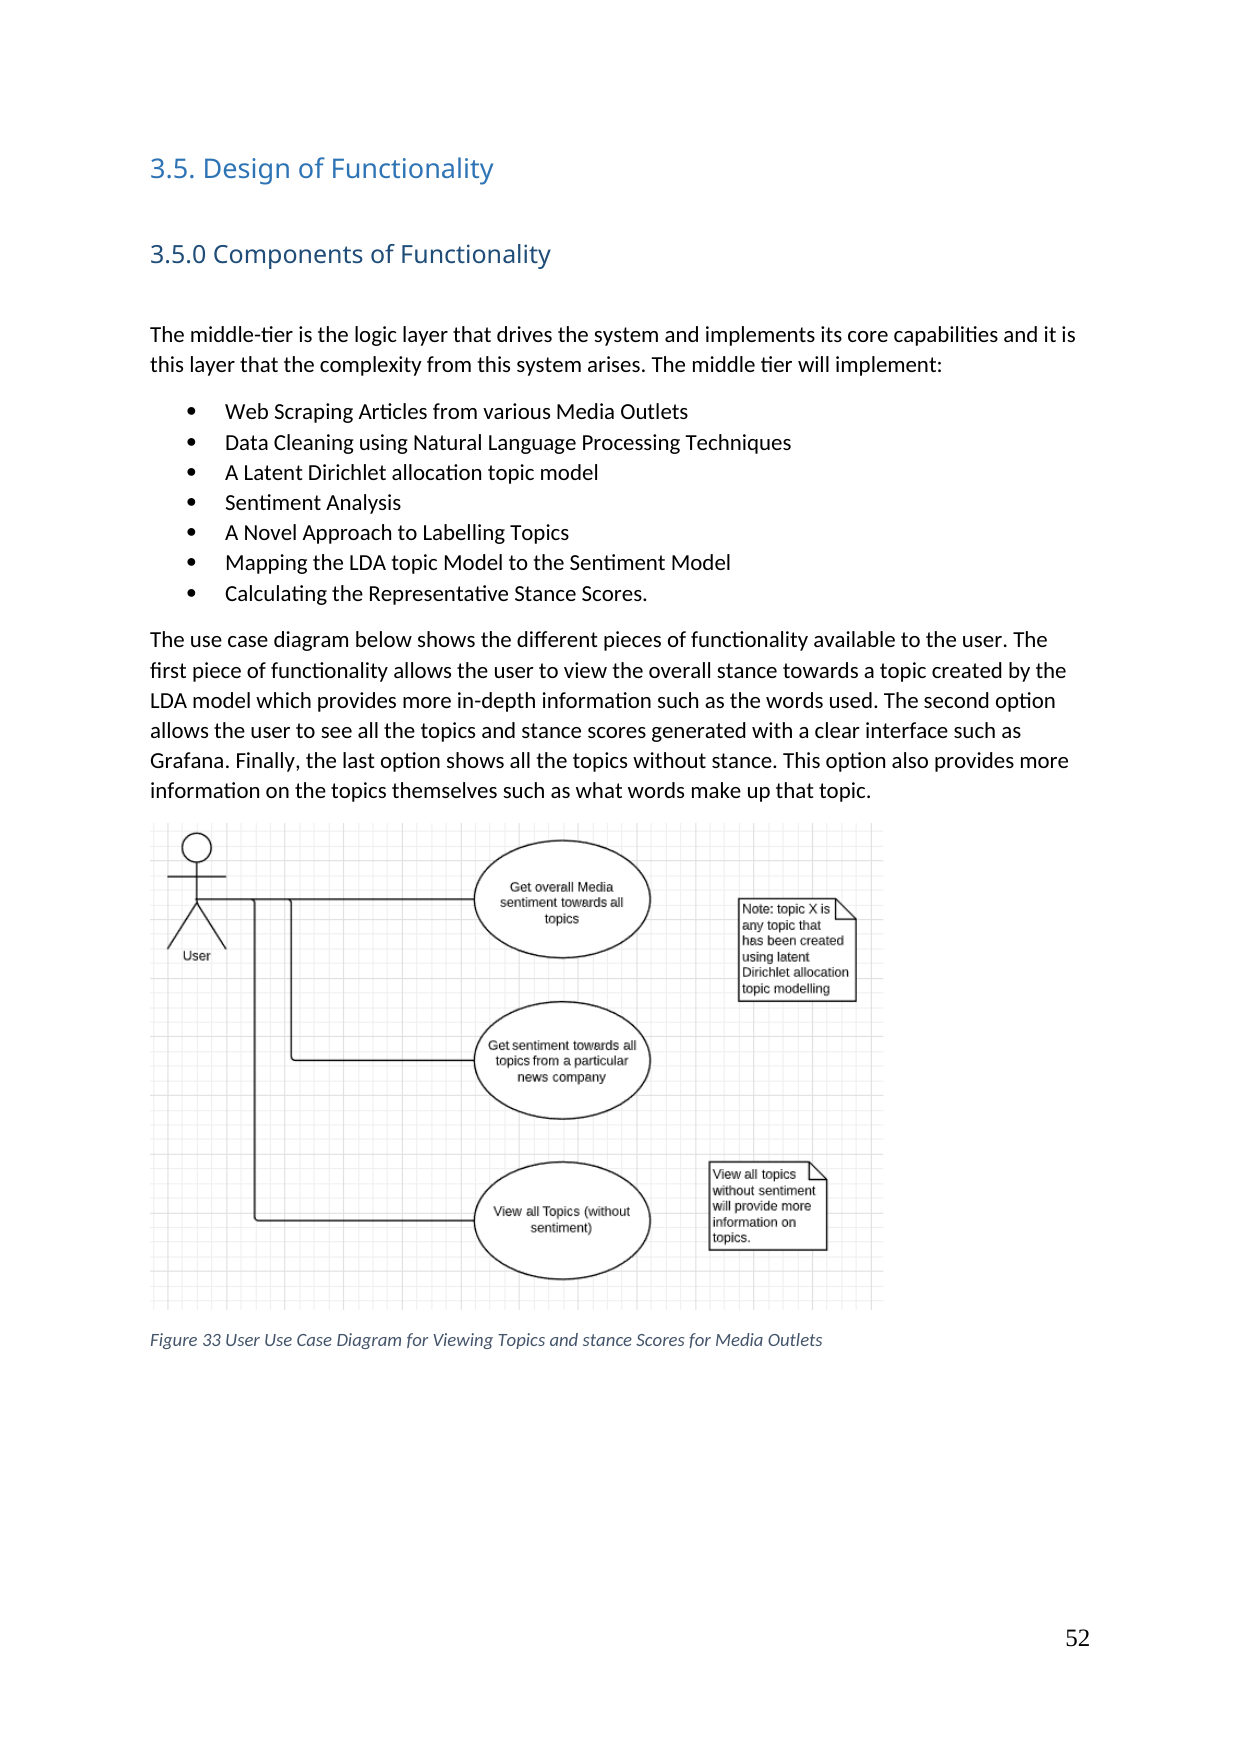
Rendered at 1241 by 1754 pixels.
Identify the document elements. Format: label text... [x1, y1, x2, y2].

subtitle 3.5. Design of Functionality [150, 150, 1090, 187]
list Web Scraping Articles from various Media Outlets [187, 397, 1090, 425]
list Data Cleaning using Natural Language Processing Techniques [187, 428, 1090, 456]
list Sentiment Analysis [187, 488, 1090, 516]
text The middle-tier is the logic layer that drives the system and implements its core capabilities and it is this layer that the complexity from this system arises. The middle tier will implement: [150, 320, 1090, 378]
list A Novel Approach to Labelling Topics [187, 518, 1090, 546]
text The use case diagram below shows the different pieces of functionality available to the user. The first piece of functionality allows the user to view the overall stance towards a topic created by the LDA model which provides more in-depth information such as the words used. The second option allows the user to see all the topics and stance scores generated with a clear interface such as Grafana. Finally, the last option shows all the topics without stance. This option also provides more information on the topics themselves such as what words make up that topic. [150, 626, 1090, 804]
list Mapping the LDA topic Model to the Sentiment Model [187, 548, 1090, 576]
list A Latent Dirichlet allocation topic model [187, 458, 1090, 486]
picture [150, 823, 884, 1310]
subtitle 3.5.0 Components of Functionality [150, 237, 1090, 271]
list Calculating the Representative Stance Scores. [187, 579, 1090, 607]
